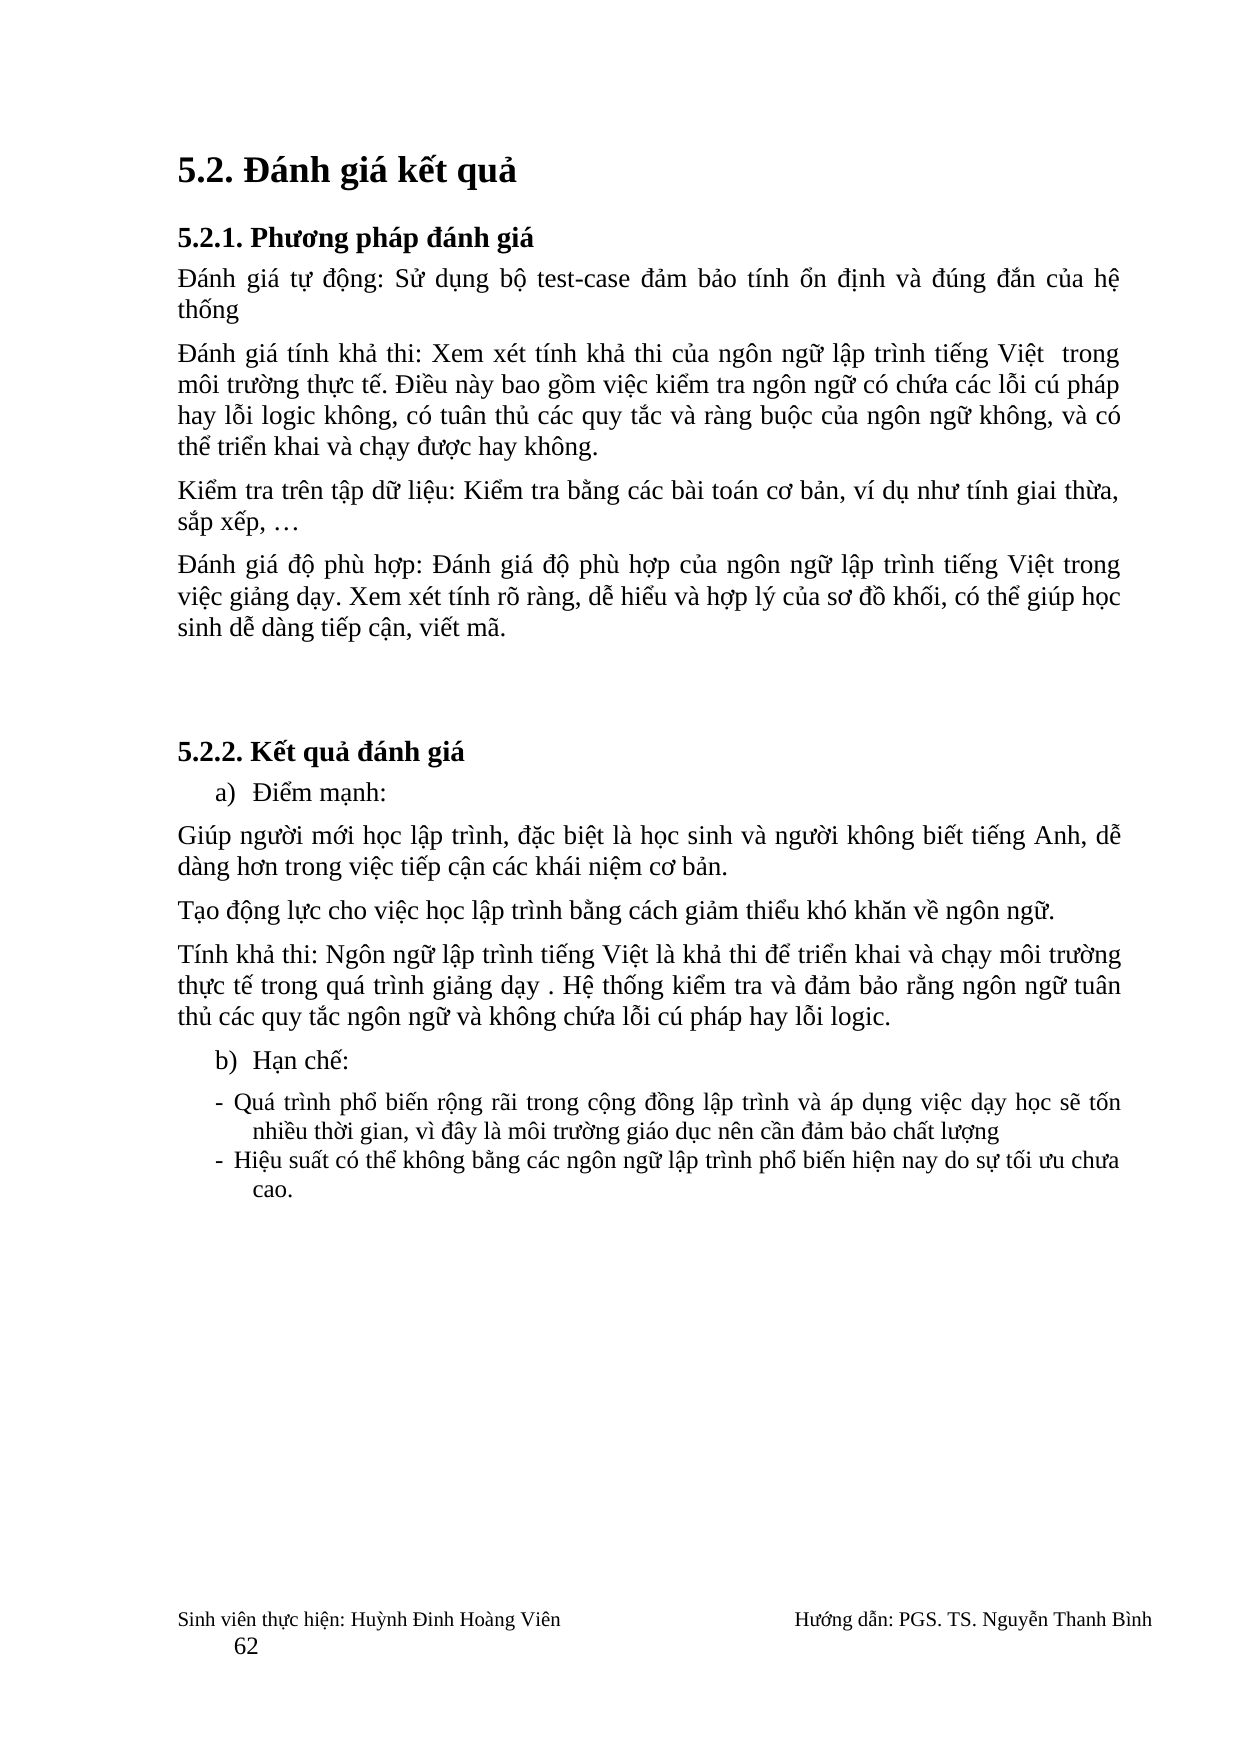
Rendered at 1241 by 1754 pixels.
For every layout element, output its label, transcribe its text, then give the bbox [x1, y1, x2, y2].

text Tạo động lực cho việc học lập trình bằng cách giảm thiểu khó khăn về ngôn ngữ. [177, 894, 1122, 925]
subtitle 5.2. Đánh giá kết quả [177, 148, 1122, 191]
text Tính khả thi: Ngôn ngữ lập trình tiếng Việt là khả thi để triển khai và chạy môi trường thực tế trong quá trình giảng dạy . Hệ thống kiểm tra và đảm bảo rằng ngôn ngữ tuân thủ các quy tắc ngôn ngữ và không chứa lỗi cú pháp hay lỗi logic. [177, 938, 1122, 1031]
list Hiệu suất có thể không bằng các ngôn ngữ lập trình phổ biến hiện nay do sự tối ưu chưa cao. [215, 1145, 1122, 1202]
subtitle 5.2.2. Kết quả đánh giá [177, 734, 1122, 767]
list Quá trình phổ biến rộng rãi trong cộng đồng lập trình và áp dụng việc dạy học sẽ tốn nhiều thời gian, vì đây là môi trường giáo dục nên cần đảm bảo chất lượng [215, 1087, 1122, 1145]
text Kiểm tra trên tập dữ liệu: Kiểm tra bằng các bài toán cơ bản, ví dụ như tính giai thừa, sắp xếp, … [177, 474, 1122, 536]
text Đánh giá độ phù hợp: Đánh giá độ phù hợp của ngôn ngữ lập trình tiếng Việt trong việc giảng dạy. Xem xét tính rõ ràng, dễ hiểu và hợp lý của sơ đồ khối, có thể giúp học sinh dễ dàng tiếp cận, viết mã. [177, 548, 1122, 642]
list Điểm mạnh: [215, 776, 1122, 807]
subtitle 5.2.1. Phương pháp đánh giá [177, 220, 1122, 253]
text Đánh giá tính khả thi: Xem xét tính khả thi của ngôn ngữ lập trình tiếng Việt trong môi trường thực tế. Điều này bao gồm việc kiểm tra ngôn ngữ có chứa các lỗi cú pháp hay lỗi logic không, có tuân thủ các quy tắc và ràng buộc của ngôn ngữ không, và có thể triển khai và chạy được hay không. [177, 337, 1122, 461]
list Hạn chế: [215, 1044, 1122, 1075]
text Đánh giá tự động: Sử dụng bộ test-case đảm bảo tính ổn định và đúng đắn của hệ thống [177, 262, 1122, 324]
text Giúp người mới học lập trình, đặc biệt là học sinh và người không biết tiếng Anh, dễ dàng hơn trong việc tiếp cận các khái niệm cơ bản. [177, 819, 1122, 882]
